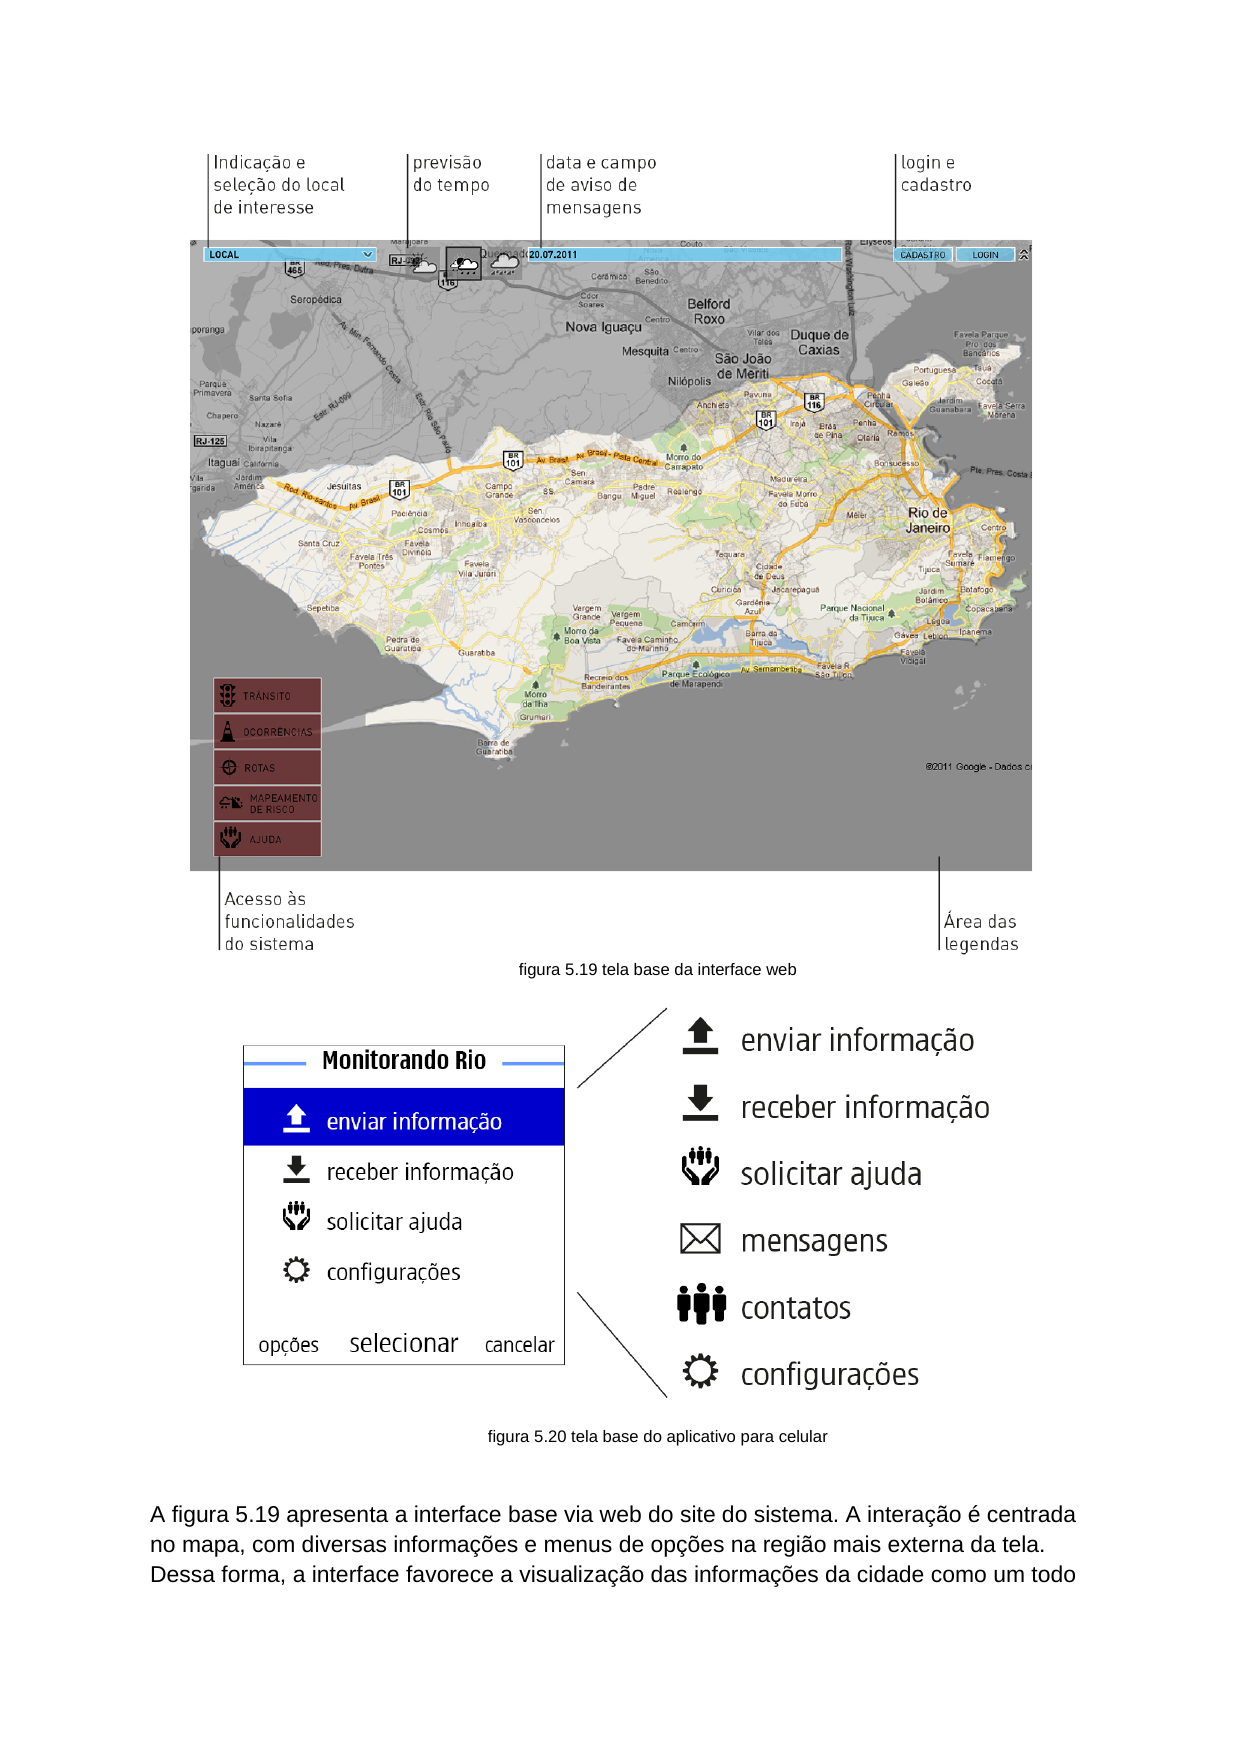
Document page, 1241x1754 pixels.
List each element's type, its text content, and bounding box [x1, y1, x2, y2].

text figura 5.19 tela base da interface web [225, 960, 1090, 979]
text figura 5.20 tela base do aplicativo para celular [225, 1427, 1090, 1446]
picture [243, 1003, 998, 1401]
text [150, 1501, 1090, 1588]
picture [190, 147, 1050, 956]
